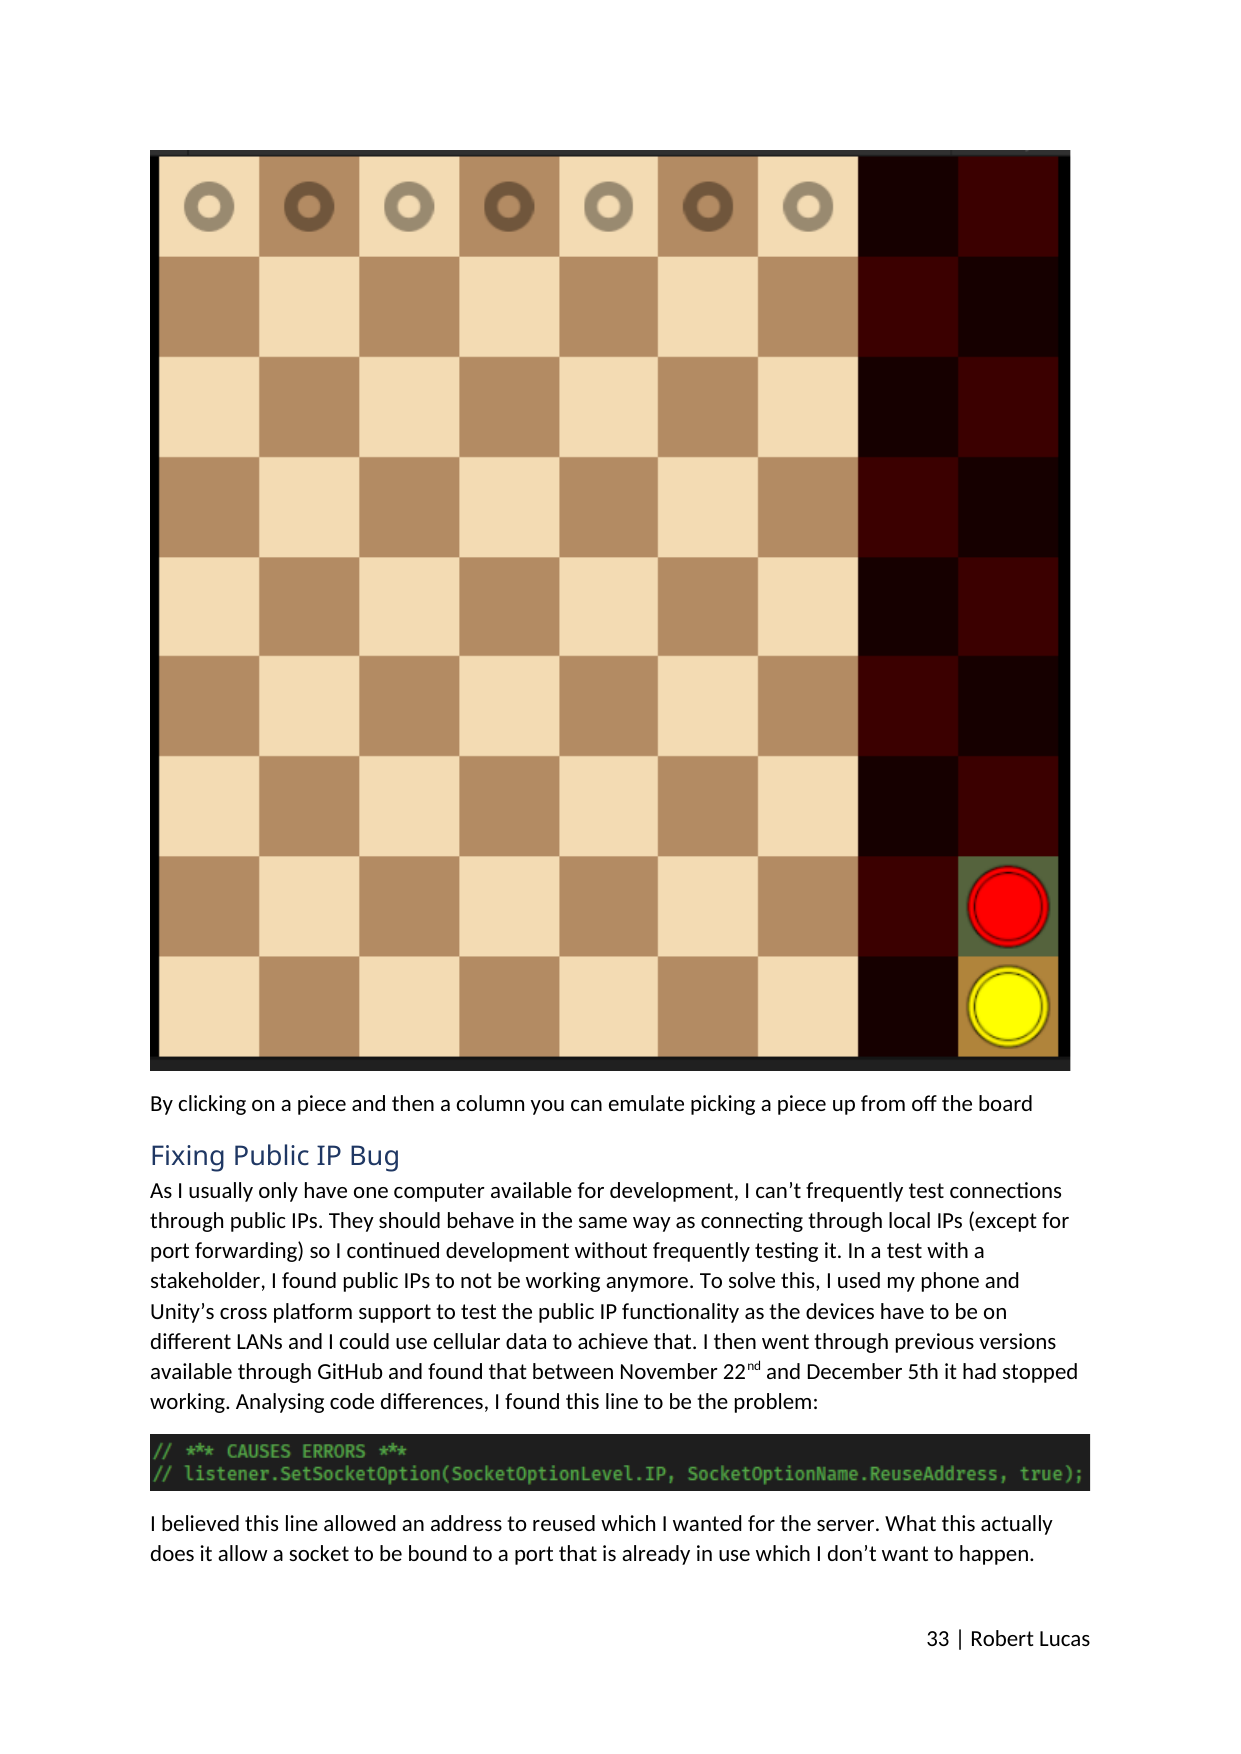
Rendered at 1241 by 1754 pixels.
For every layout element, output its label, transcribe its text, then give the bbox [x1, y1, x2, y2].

text As I usually only have one computer available for development, I can’t frequently test connections through public IPs. They should behave in the same way as connecting through local IPs (except for port forwarding) so I continued development without frequently testing it. In a test with a stakeholder, I found public IPs to not be working anymore. To solve this, I used my phone and Unity’s cross platform support to test the public IP functionality as the devices have to be on different LANs and I could use cellular data to achieve that. I then went through previous versions available through GitHub and found that between November 22nd and December 5th it had stopped working. Analysing code differences, I found this line to be the problem: [150, 1176, 1090, 1415]
text By clicking on a piece and then a column you can emulate picking a piece up from off the board [150, 1089, 1090, 1117]
subtitle Fixing Public IP Bug [150, 1136, 1090, 1173]
text I believed this line allowed an address to reused which I wanted for the server. What this actually does it allow a socket to be bound to a port that is already in use which I don’t want to happen. [150, 1509, 1090, 1567]
picture [150, 150, 1071, 1071]
picture [150, 1434, 1091, 1491]
